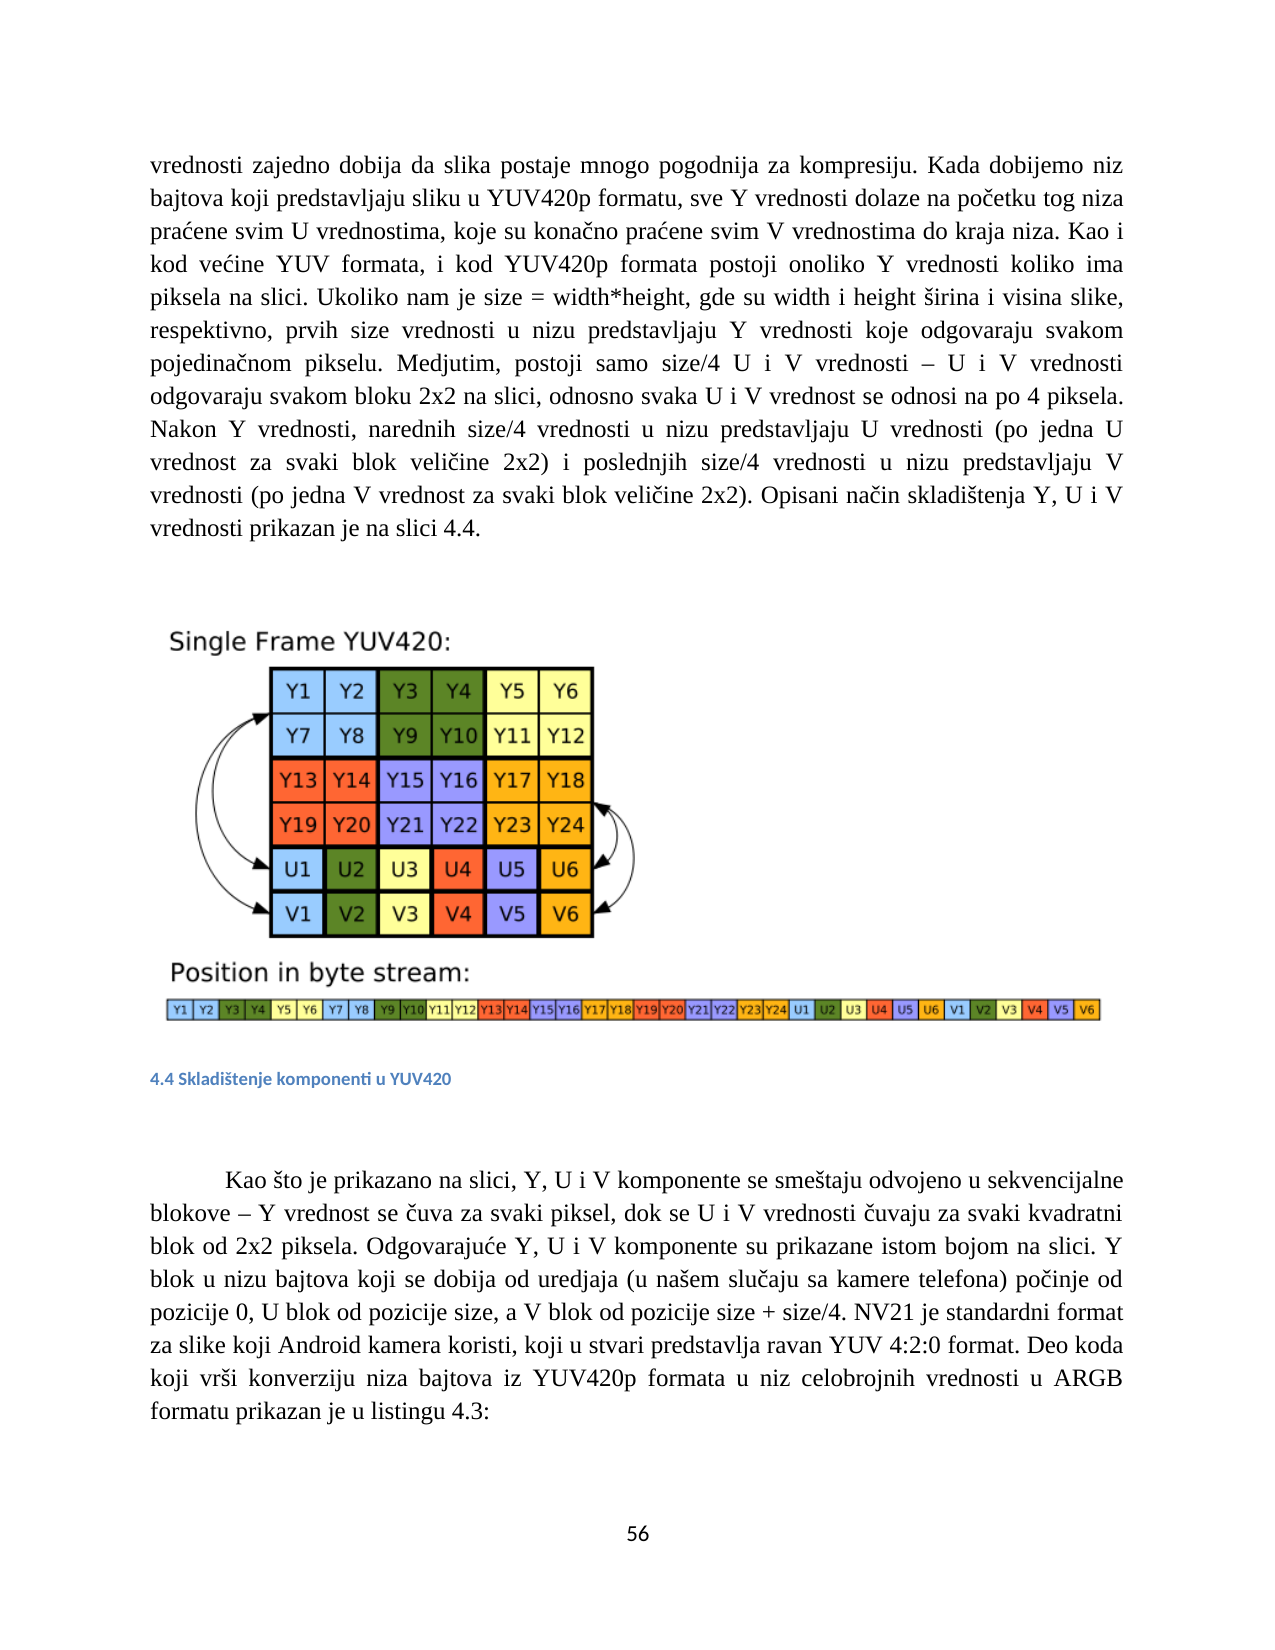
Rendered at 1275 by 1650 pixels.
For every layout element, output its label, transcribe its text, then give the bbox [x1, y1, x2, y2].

text 4.4 Skladištenje komponenti u YUV420 [150, 1068, 1125, 1091]
picture [150, 621, 1125, 1043]
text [150, 150, 1125, 542]
text Kao što je prikazano na slici, Y, U i V komponente se smeštaju odvojeno u sekvencijalne blokove – Y vrednost se čuva za svaki piksel, dok se U i V vrednosti čuvaju za svaki kvadratni blok od 2x2 piksela. Odgovarajuće Y, U i V komponente su prikazane istom bojom na slici. Y blok u nizu bajtova koji se dobija od uredjaja (u našem slučaju sa kamere telefona) počinje od pozicije 0, U blok od pozicije size, a V blok od pozicije size + size/4. NV21 je standardni format za slike koji Android kamera koristi, koji u stvari predstavlja ravan YUV 4:2:0 format. Deo koda koji vrši konverziju niza bajtova iz YUV420p formata u niz celobrojnih vrednosti u ARGB formatu prikazan je u listingu 4.3: [150, 1165, 1125, 1425]
